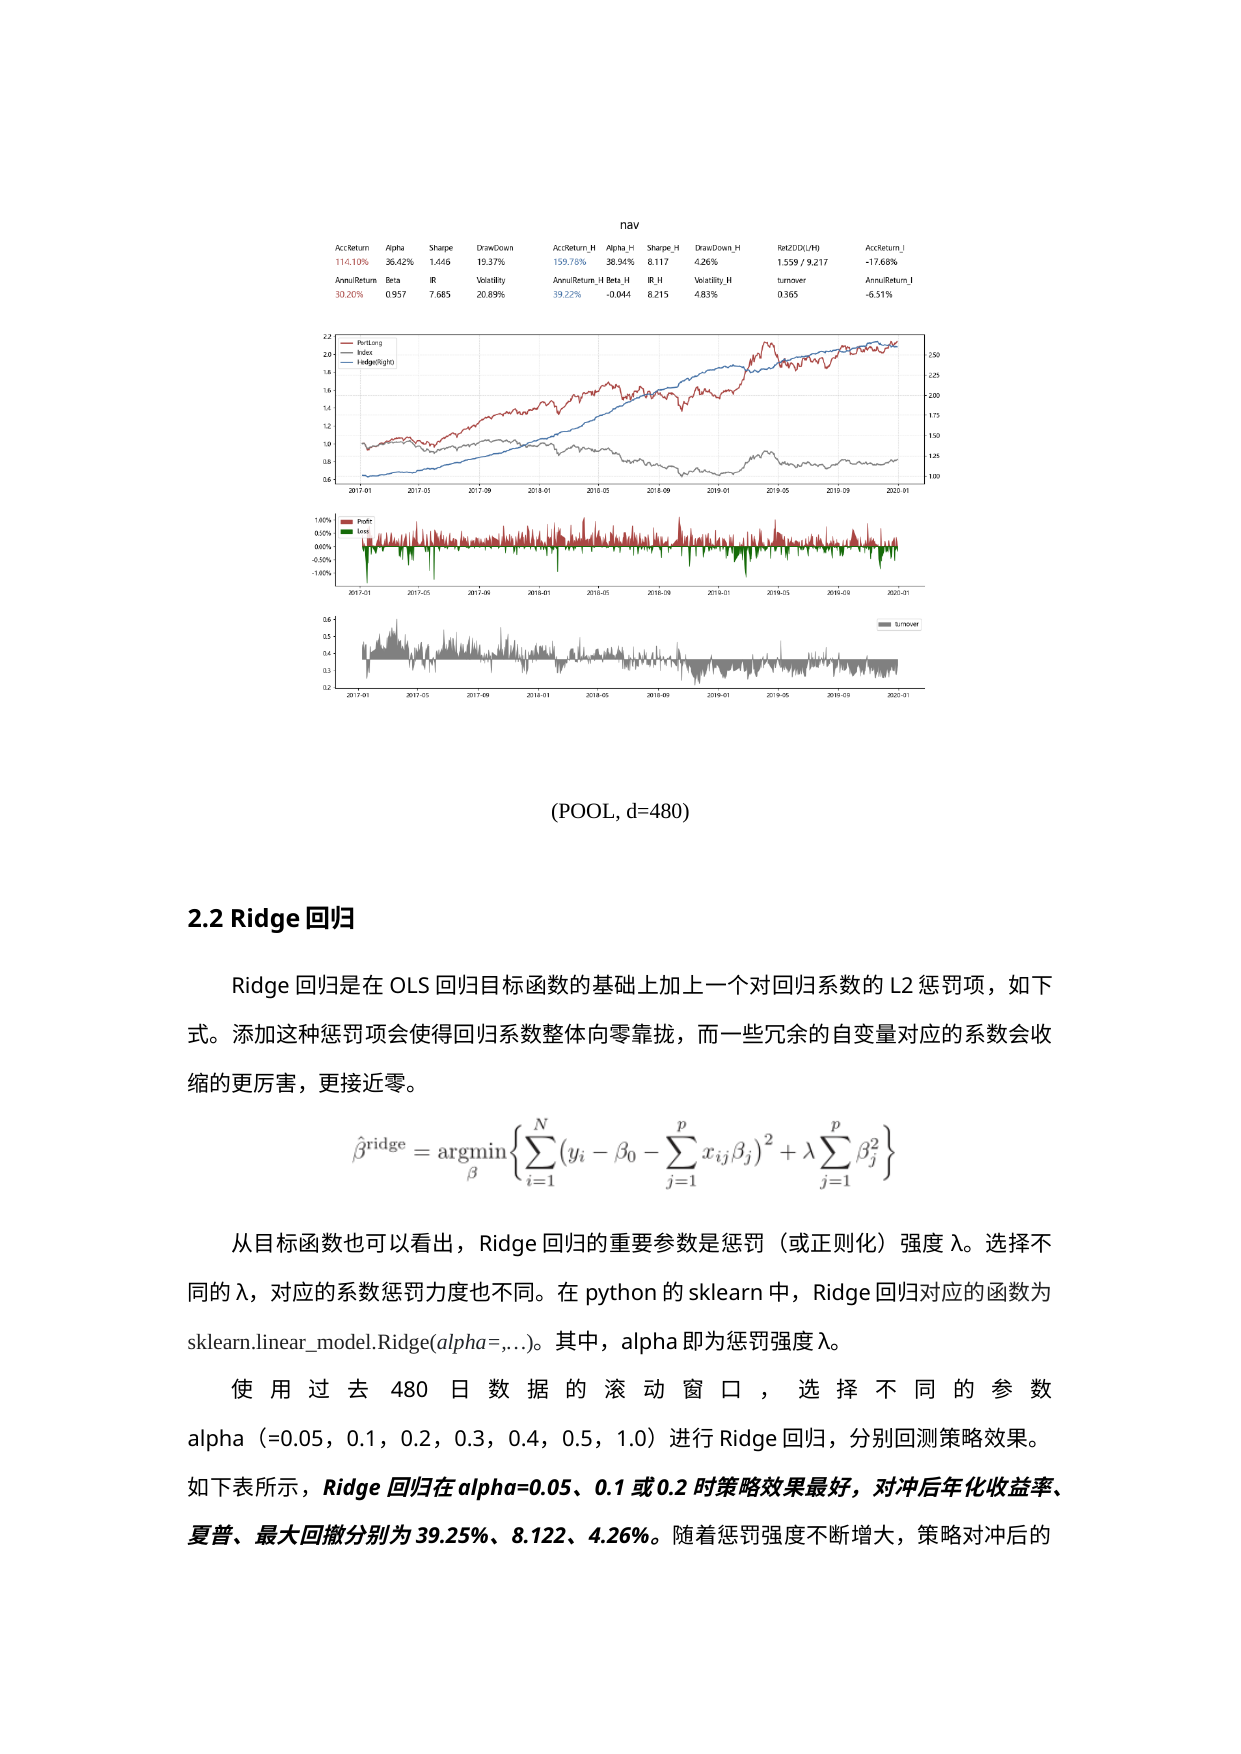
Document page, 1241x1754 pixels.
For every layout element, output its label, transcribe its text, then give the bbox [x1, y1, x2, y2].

text Ridge回归是在OLS回归目标函数的基础上加上一个对回归系数的L2惩罚项，如下式。添加这种惩罚项会使得回归系数整体向零靠拢，而一些冗余的自变量对应的系数会收缩的更厉害，更接近零。 [187, 968, 1053, 1098]
text 从目标函数也可以看出，Ridge回归的重要参数是惩罚（或正则化）强度λ。选择不同的λ，对应的系数惩罚力度也不同。在python的sklearn中，Ridge回归对应的函数为sklearn.linear_model.Ridge(alpha=,…)。其中，alpha即为惩罚强度λ。 [187, 1226, 1053, 1356]
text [187, 1372, 1053, 1551]
picture [342, 1113, 898, 1191]
subtitle 2.2 Ridge回归 [187, 884, 1053, 949]
text (POOL, d=480) [187, 794, 1053, 827]
picture [240, 162, 1000, 753]
